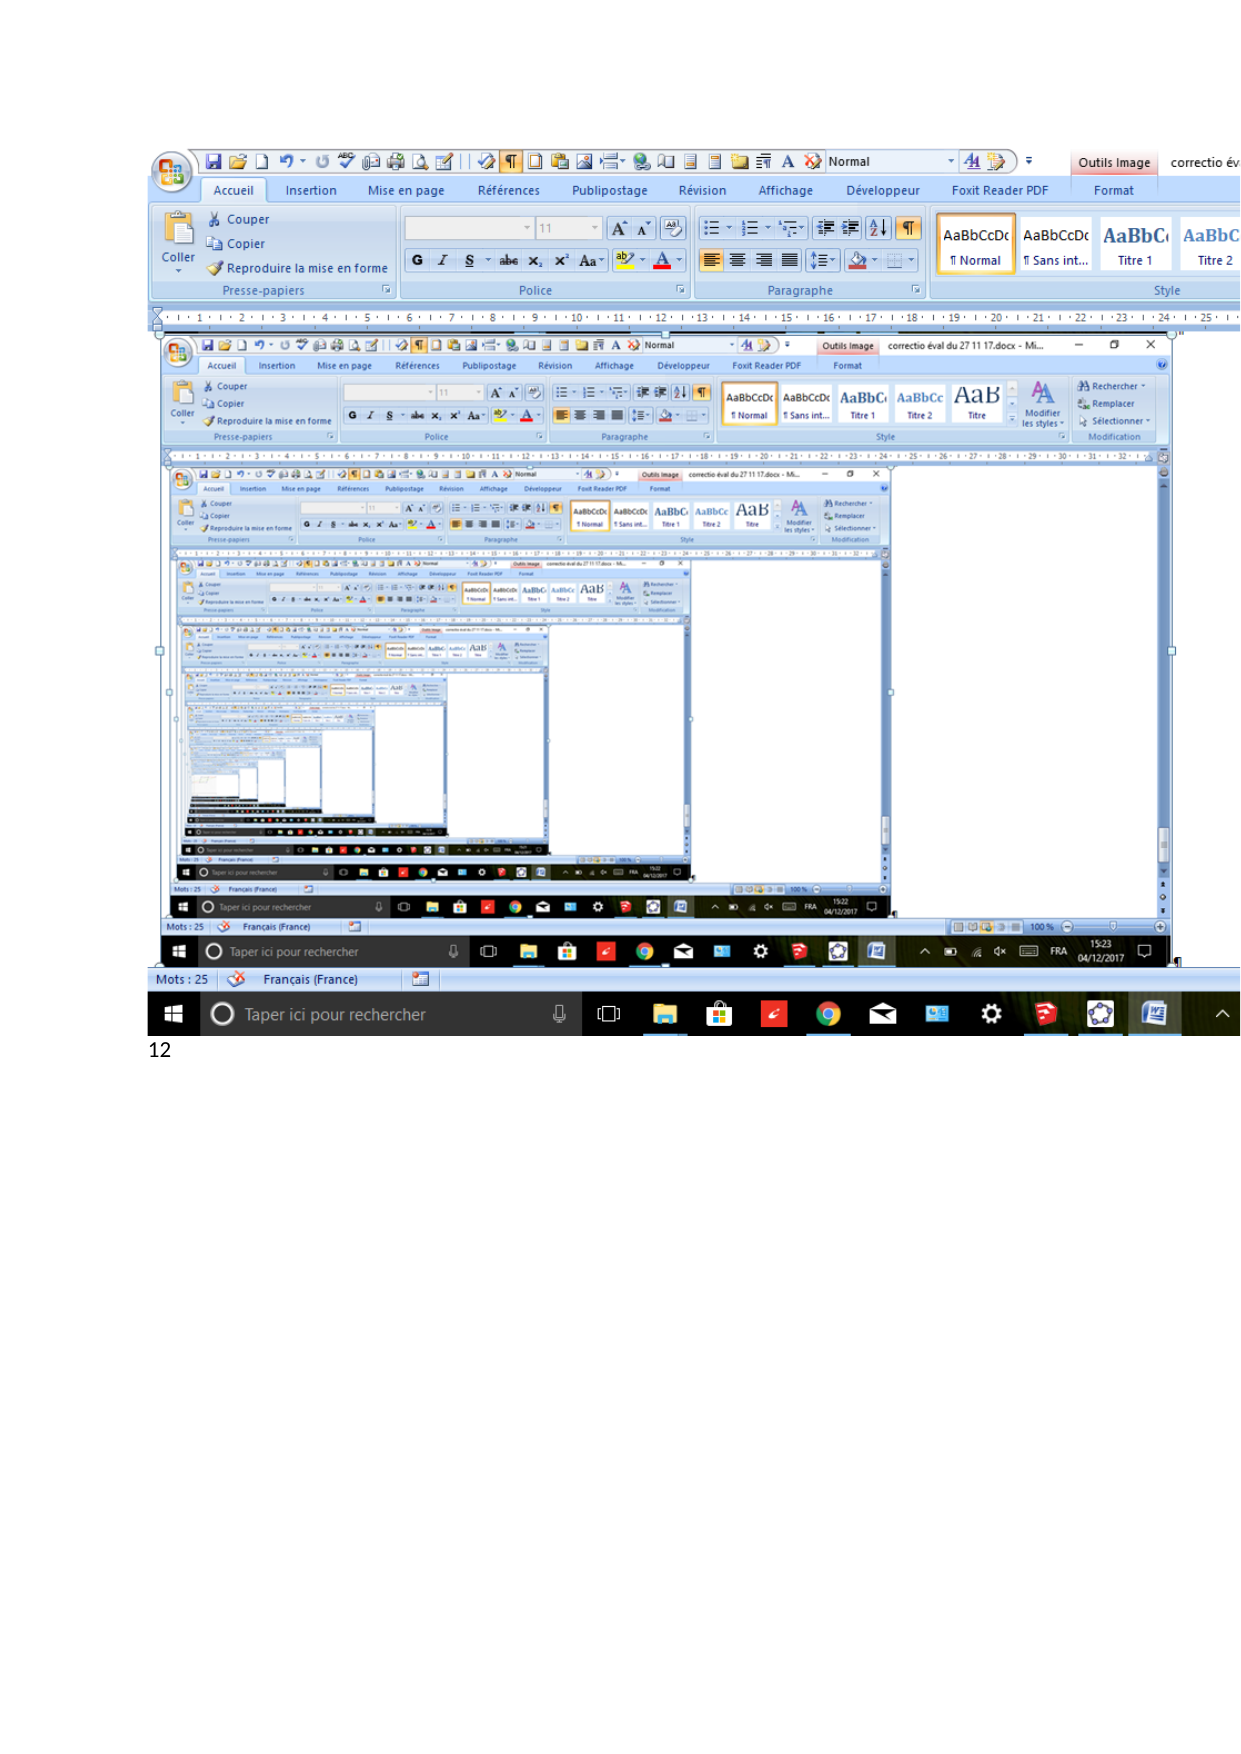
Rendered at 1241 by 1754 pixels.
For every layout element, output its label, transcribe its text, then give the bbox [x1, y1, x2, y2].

picture [147, 147, 1241, 1036]
text 12 [148, 1036, 1093, 1063]
